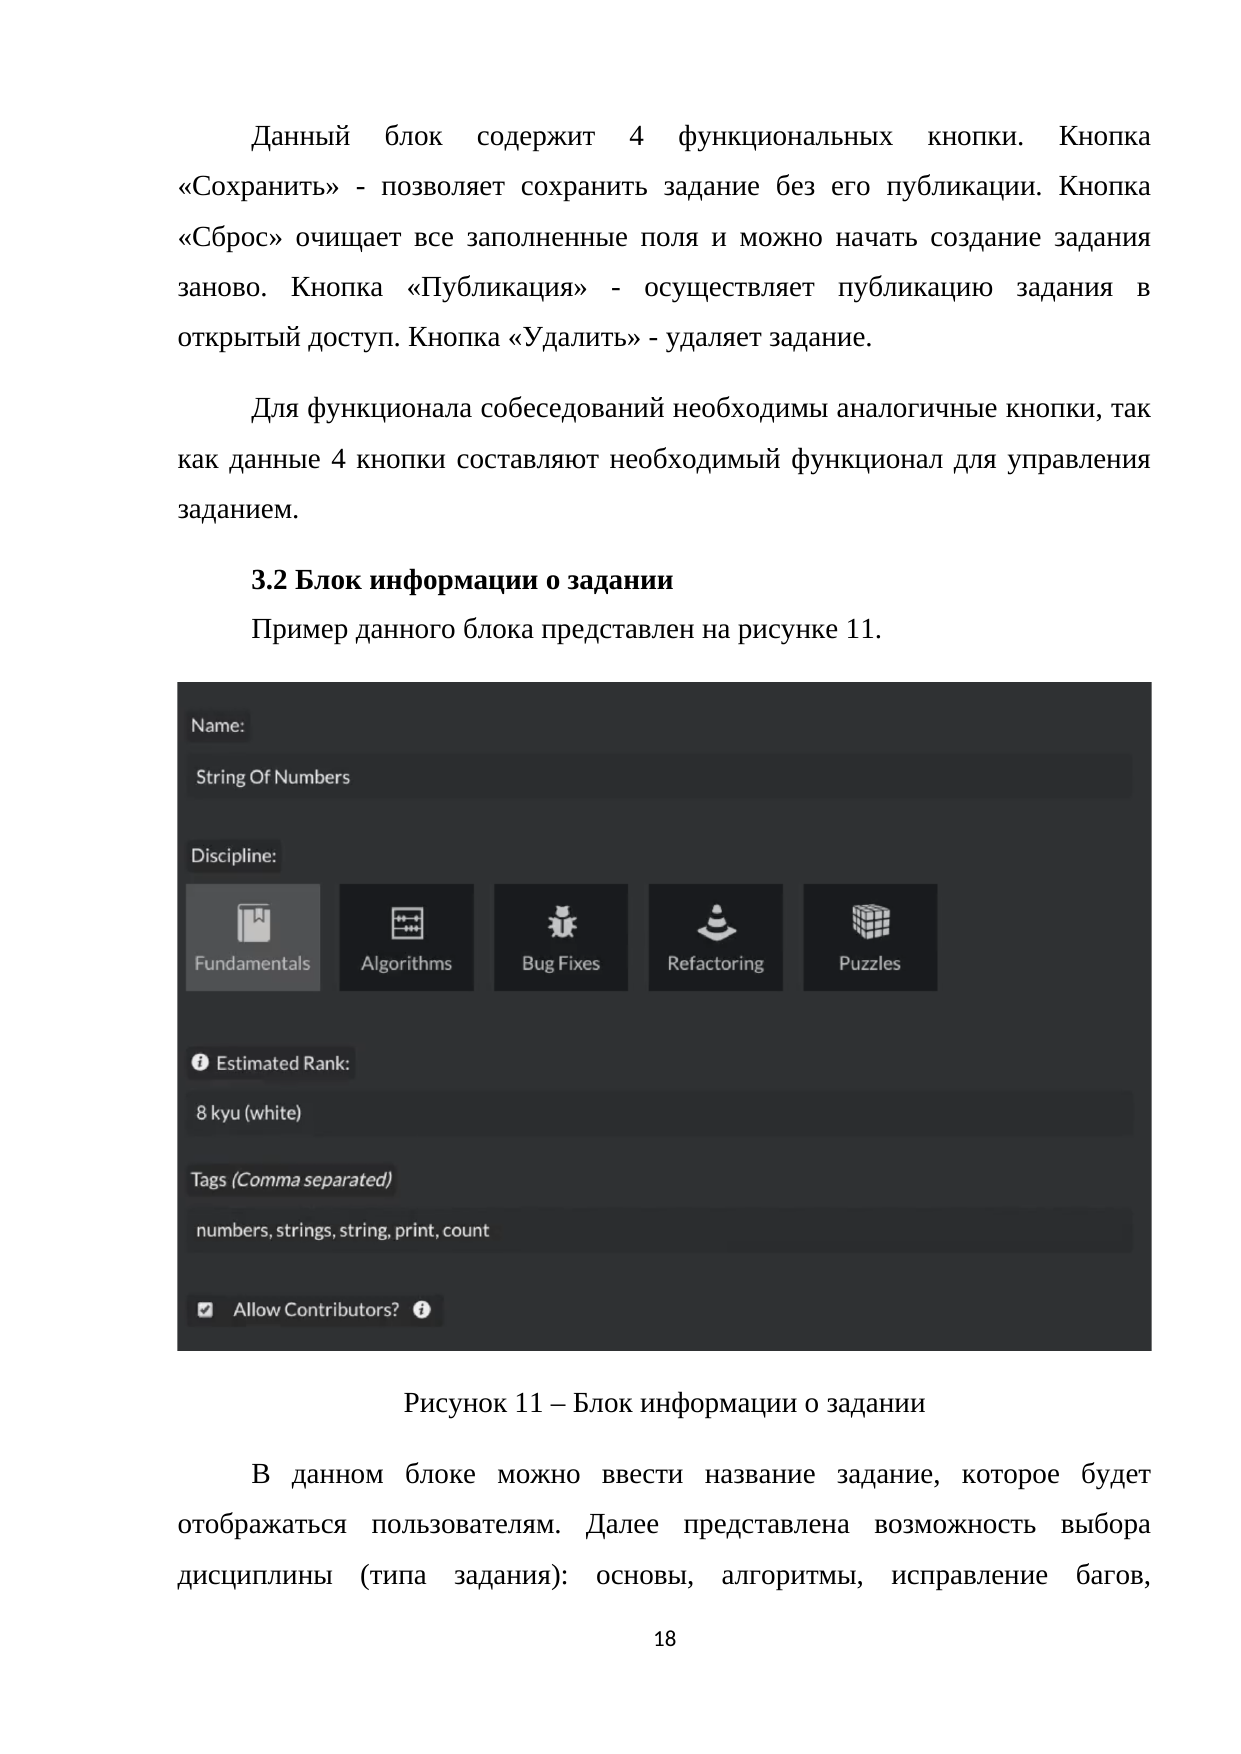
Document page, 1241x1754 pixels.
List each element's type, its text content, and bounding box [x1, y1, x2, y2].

text Для функционала собеседований необходимы аналогичные кнопки, так как данные 4 кнопки составляют необходимый функционал для управления заданием. [177, 391, 1152, 525]
picture [177, 682, 1152, 1351]
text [177, 1456, 1152, 1590]
text Данный блок содержит 4 функциональных кнопки. Кнопка «Сохранить» - позволяет сохранить задание без его публикации. Кнопка «Сброс» очищает все заполненные поля и можно начать создание задания заново. Кнопка «Публикация» - осуществляет публикацию задания в открытый доступ. Кнопка «Удалить» - удаляет задание. [177, 118, 1152, 353]
text Пример данного блока представлен на рисунке 11. [177, 611, 1152, 644]
text Рисунок 11 – Блок информации о задании [177, 1385, 1152, 1419]
subtitle 3.2 Блок информации о задании [177, 562, 1152, 596]
